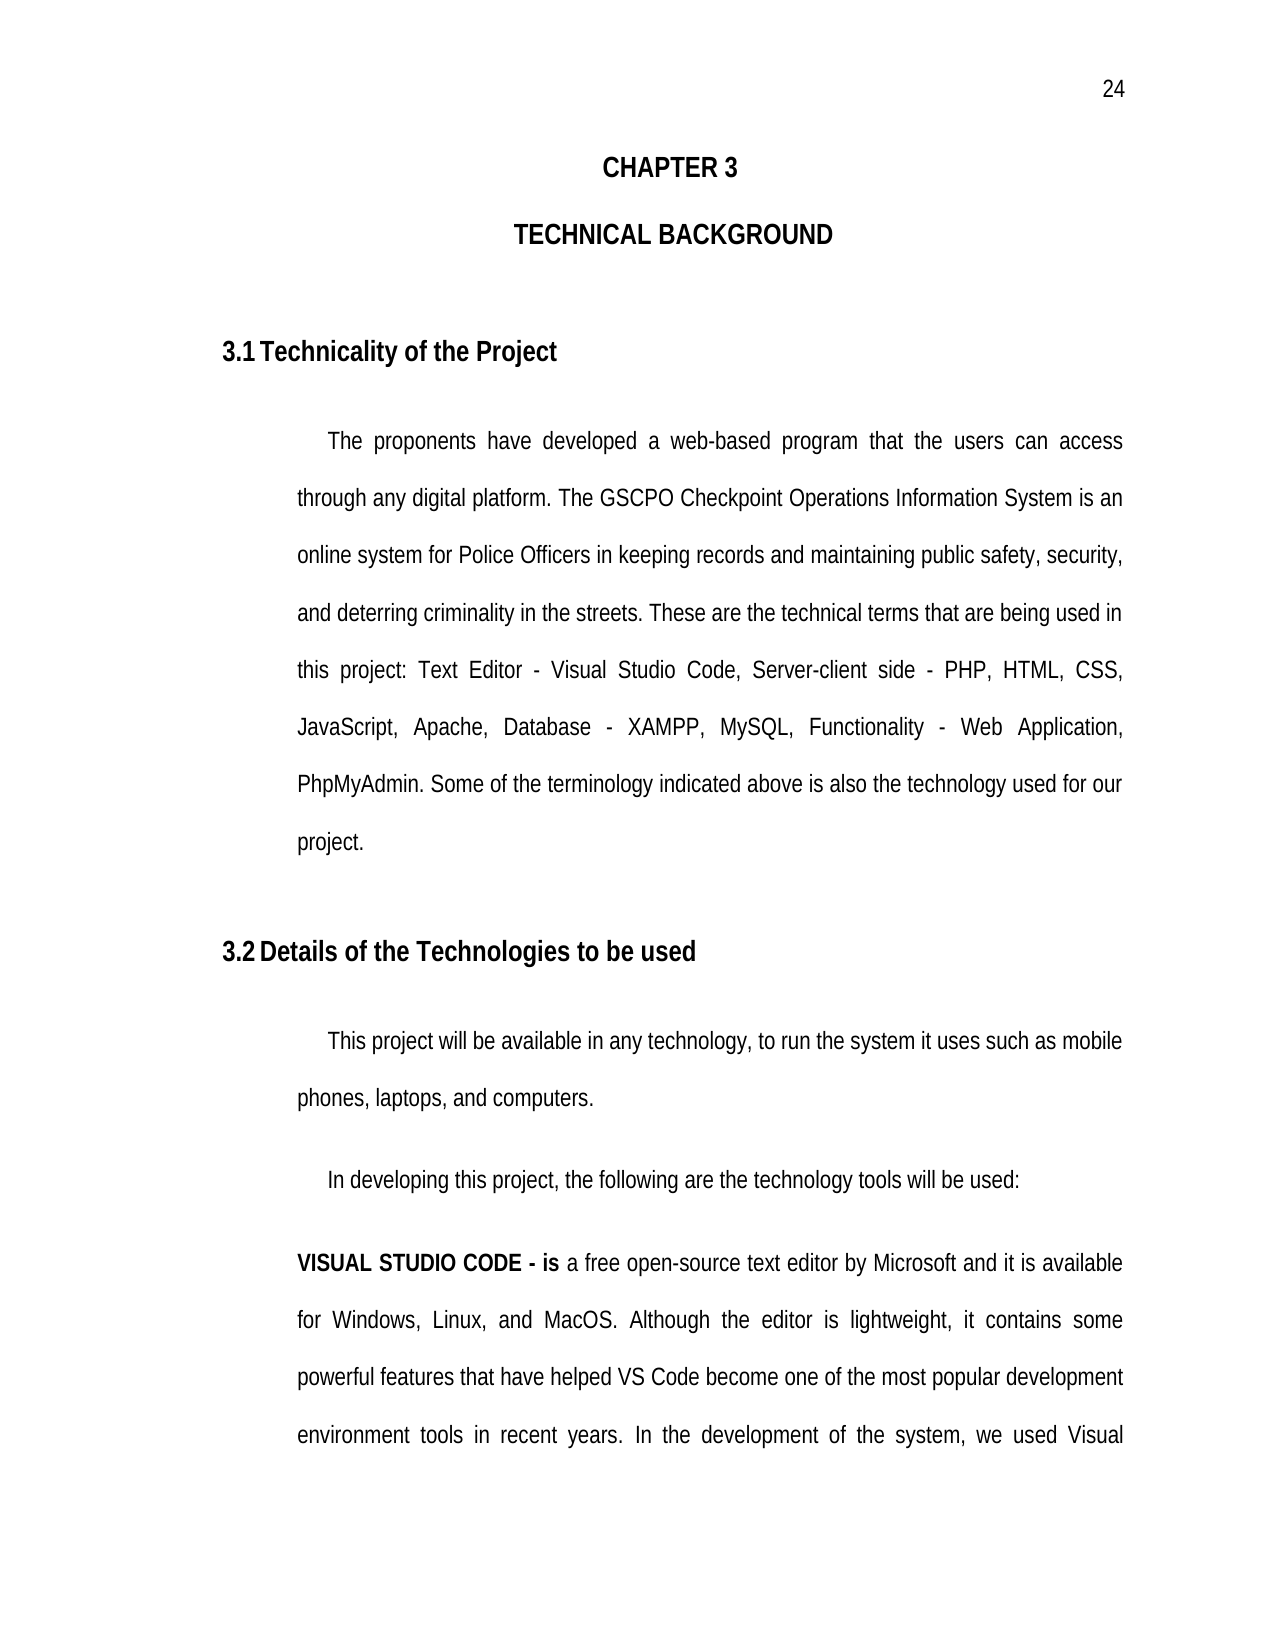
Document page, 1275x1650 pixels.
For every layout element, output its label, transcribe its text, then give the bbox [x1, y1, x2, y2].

subtitle Technicality of the Project [222, 334, 1125, 367]
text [297, 1248, 1125, 1448]
text The proponents have developed a web-based program that the users can access through any digital platform. The GSCPO Checkpoint Operations Information System is an online system for Police Officers in keeping records and maintaining public safety, security, and deterring criminality in the streets. These are the technical terms that are being used in this project: Text Editor - Visual Studio Code, Server-client side - PHP, HTML, CSS, JavaScript, Apache, Database - XAMPP, MySQL, Functionality - Web Application, PhpMyAdmin. Some of the terminology indicated above is also the technology used for our project. [297, 426, 1125, 855]
subtitle Details of the Technologies to be used [222, 934, 1125, 967]
text In developing this project, the following are the technology tools will be used: [222, 1165, 1125, 1194]
text This project will be available in any technology, to run the system it uses such as mobile phones, laptops, and computers. [297, 1026, 1125, 1112]
subtitle CHAPTER 3 TECHNICAL BACKGROUND [222, 150, 1125, 250]
